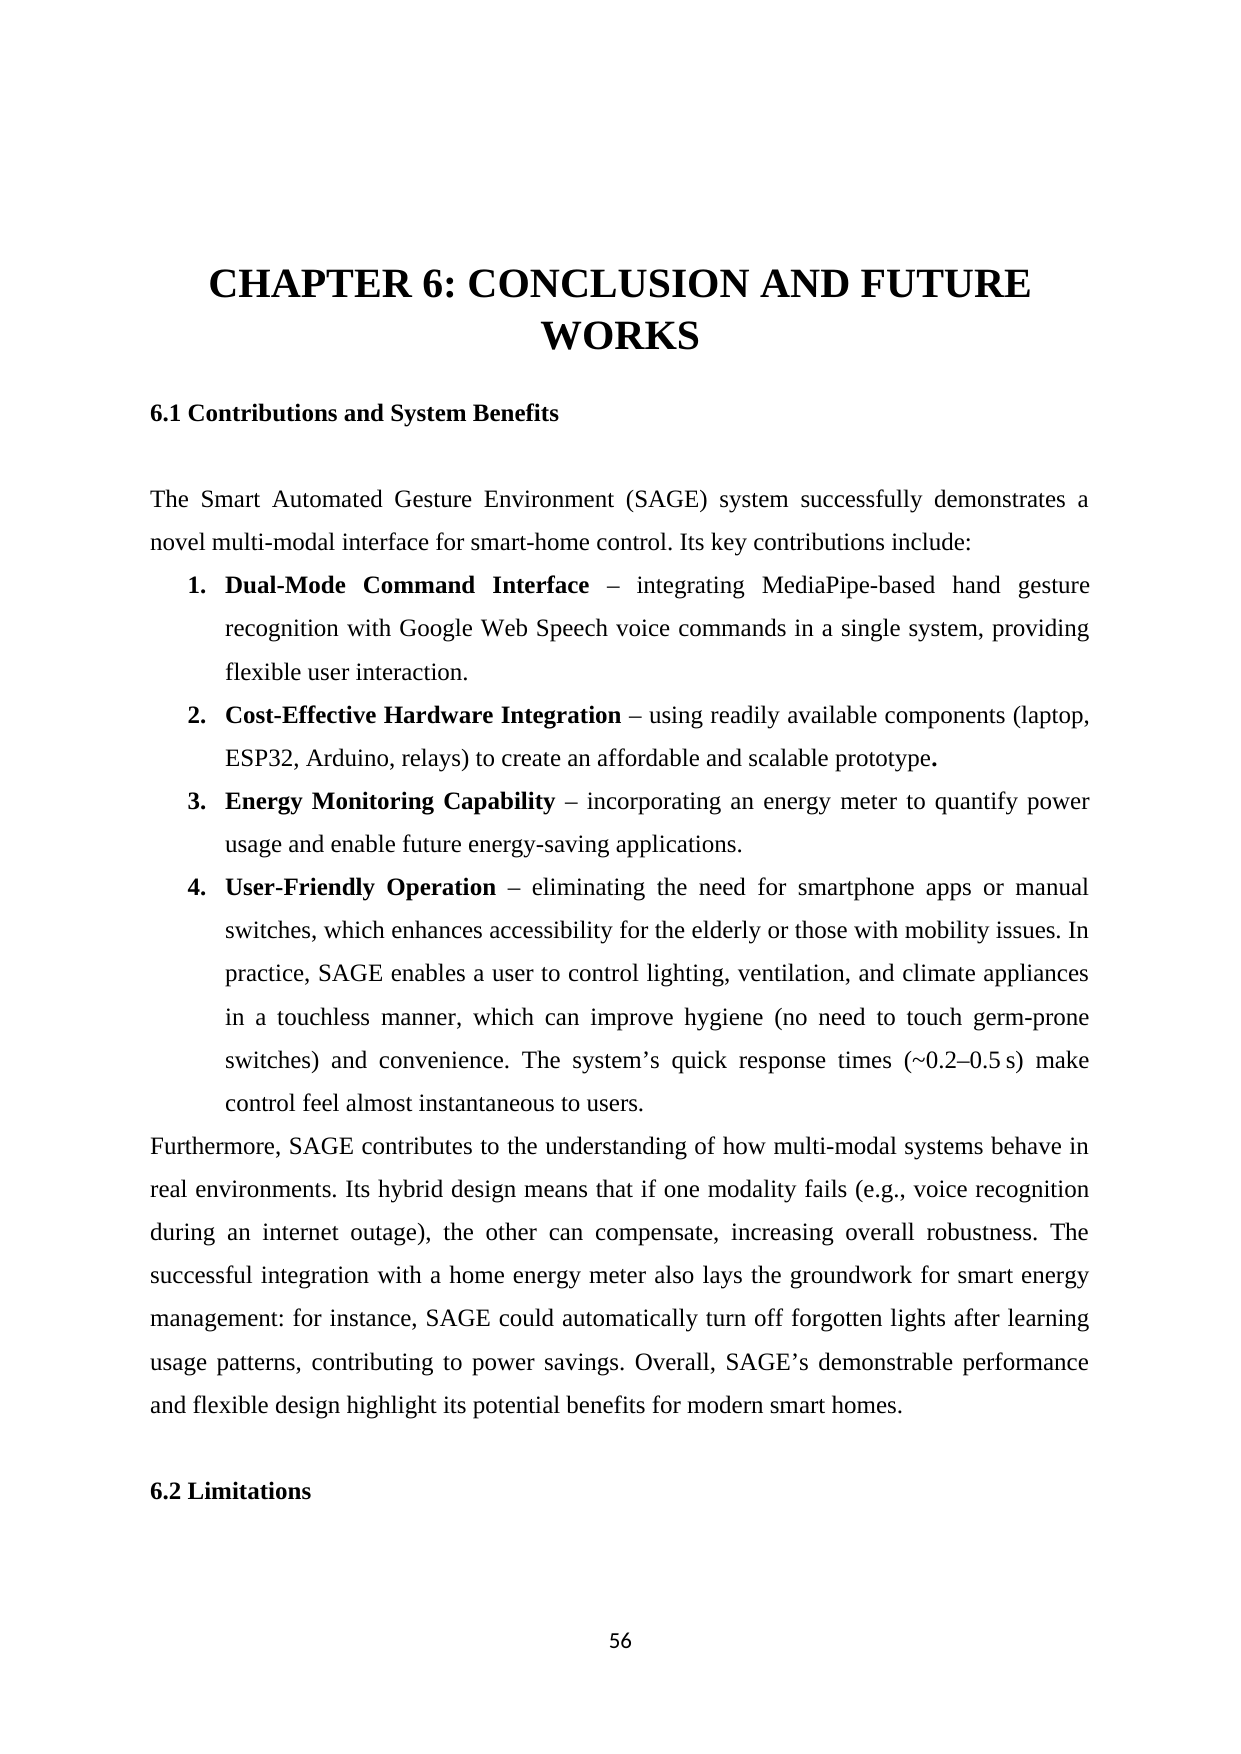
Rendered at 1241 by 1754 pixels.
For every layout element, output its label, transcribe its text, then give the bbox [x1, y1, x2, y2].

text 6.2 Limitations [150, 1476, 1090, 1505]
text Furthermore, SAGE contributes to the understanding of how multi-modal systems behave in real environments. Its hybrid design means that if one modality fails (e.g., voice recognition during an internet outage), the other can compensate, increasing overall robustness. The successful integration with a home energy meter also lays the groundwork for smart energy management: for instance, SAGE could automatically turn off forgotten lights after learning usage patterns, contributing to power savings. Overall, SAGE’s demonstrable performance and flexible design highlight its potential benefits for modern smart homes. [150, 1131, 1090, 1418]
list Dual-Mode Command Interface – integrating MediaPipe-based hand gesture recognition with Google Web Speech voice commands in a single system, providing flexible user interaction. [187, 570, 1090, 685]
list Cost-Effective Hardware Integration – using readily available components (laptop, ESP32, Arduino, relays) to create an affordable and scalable prototype. [187, 700, 1090, 772]
list User-Friendly Operation – eliminating the need for smartphone apps or manual switches, which enhances accessibility for the elderly or those with mobility issues. In practice, SAGE enables a user to control lighting, ventilation, and climate appliances in a touchless manner, which can improve hygiene (no need to touch germ-prone switches) and convenience. The system’s quick response times (~0.2–0.5 s) make control feel almost instantaneous to users. [187, 872, 1090, 1117]
text The Smart Automated Gesture Environment (SAGE) system successfully demonstrates a novel multi-modal interface for smart-home control. Its key contributions include: [150, 484, 1090, 556]
text CHAPTER 6: CONCLUSION AND FUTURE WORKS [150, 258, 1090, 358]
text 6.1 Contributions and System Benefits [150, 398, 1090, 427]
list Energy Monitoring Capability – incorporating an energy meter to quantify power usage and enable future energy-saving applications. [187, 786, 1090, 858]
